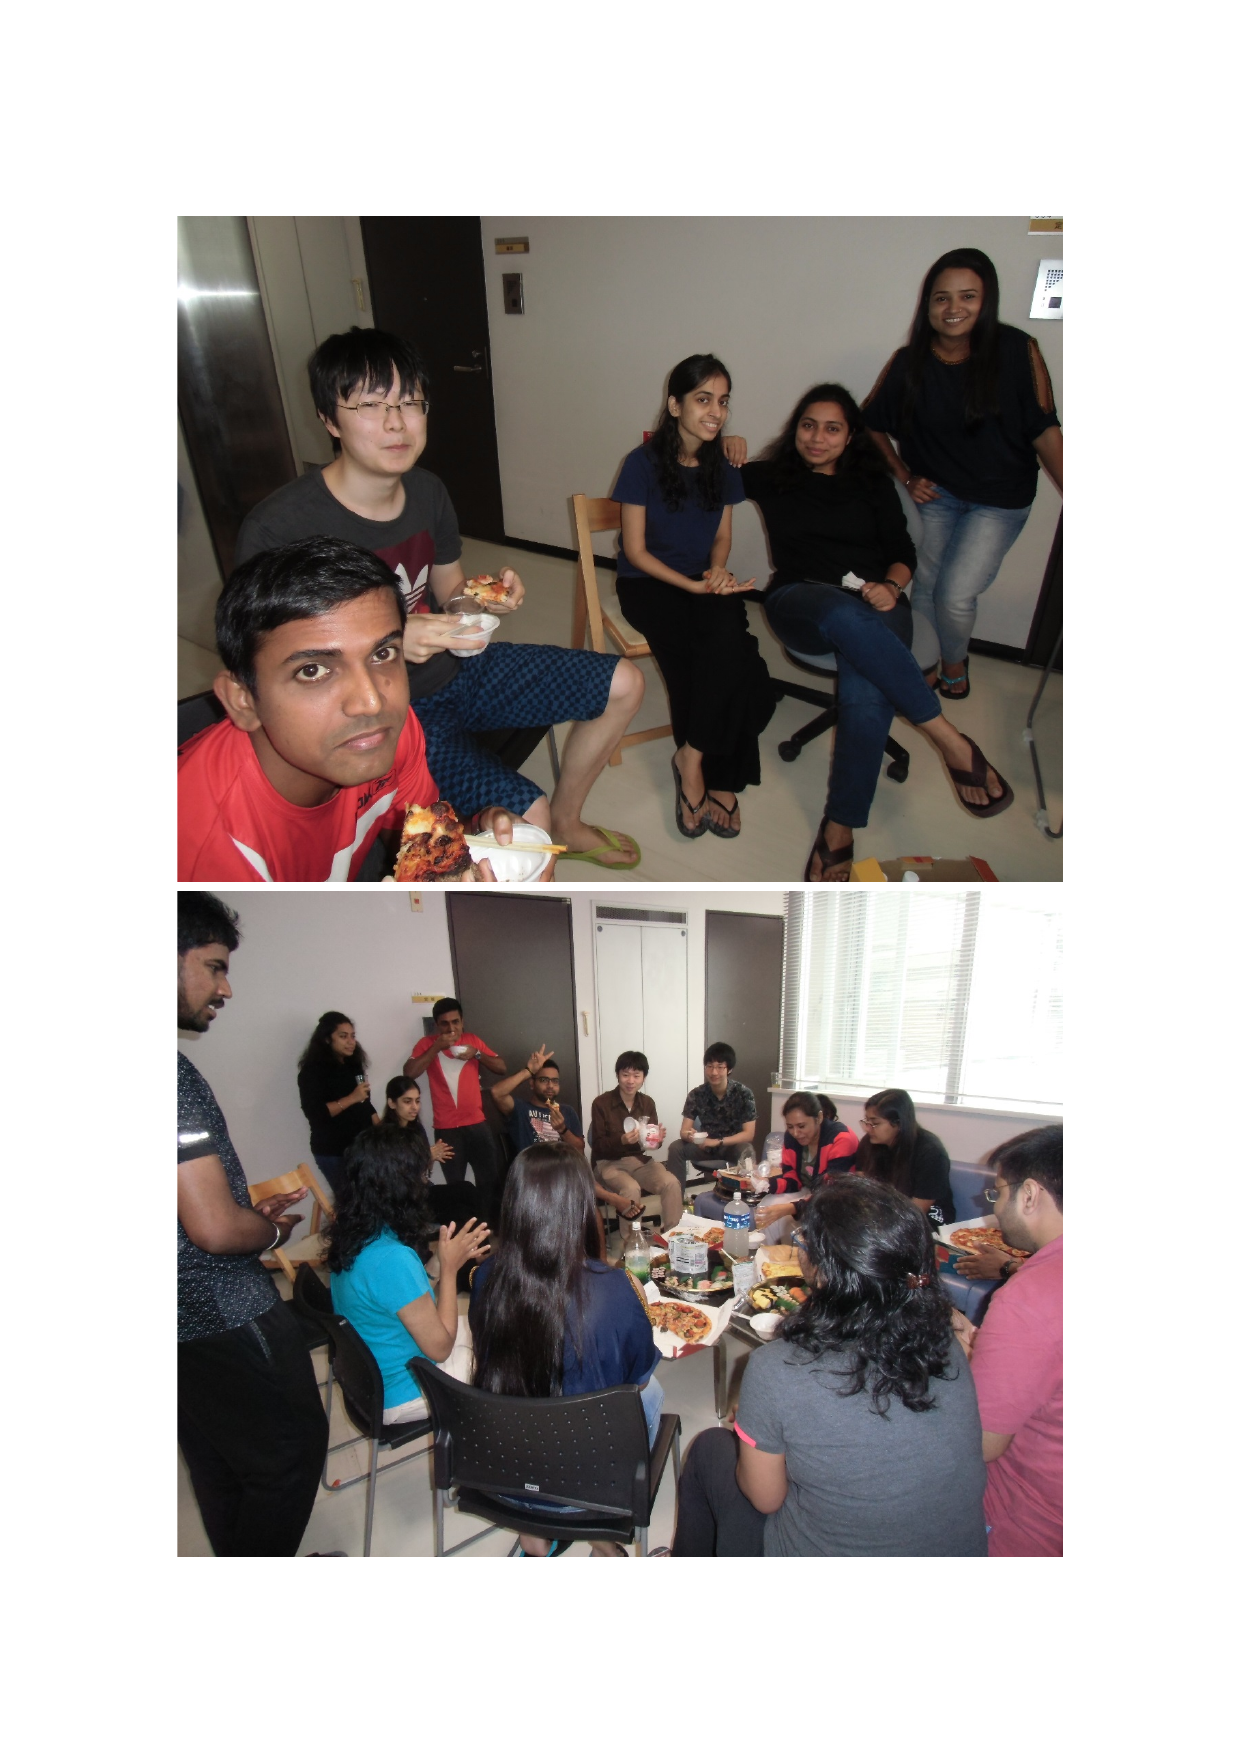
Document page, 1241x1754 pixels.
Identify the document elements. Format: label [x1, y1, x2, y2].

picture [177, 891, 1063, 1557]
picture [177, 216, 1063, 882]
